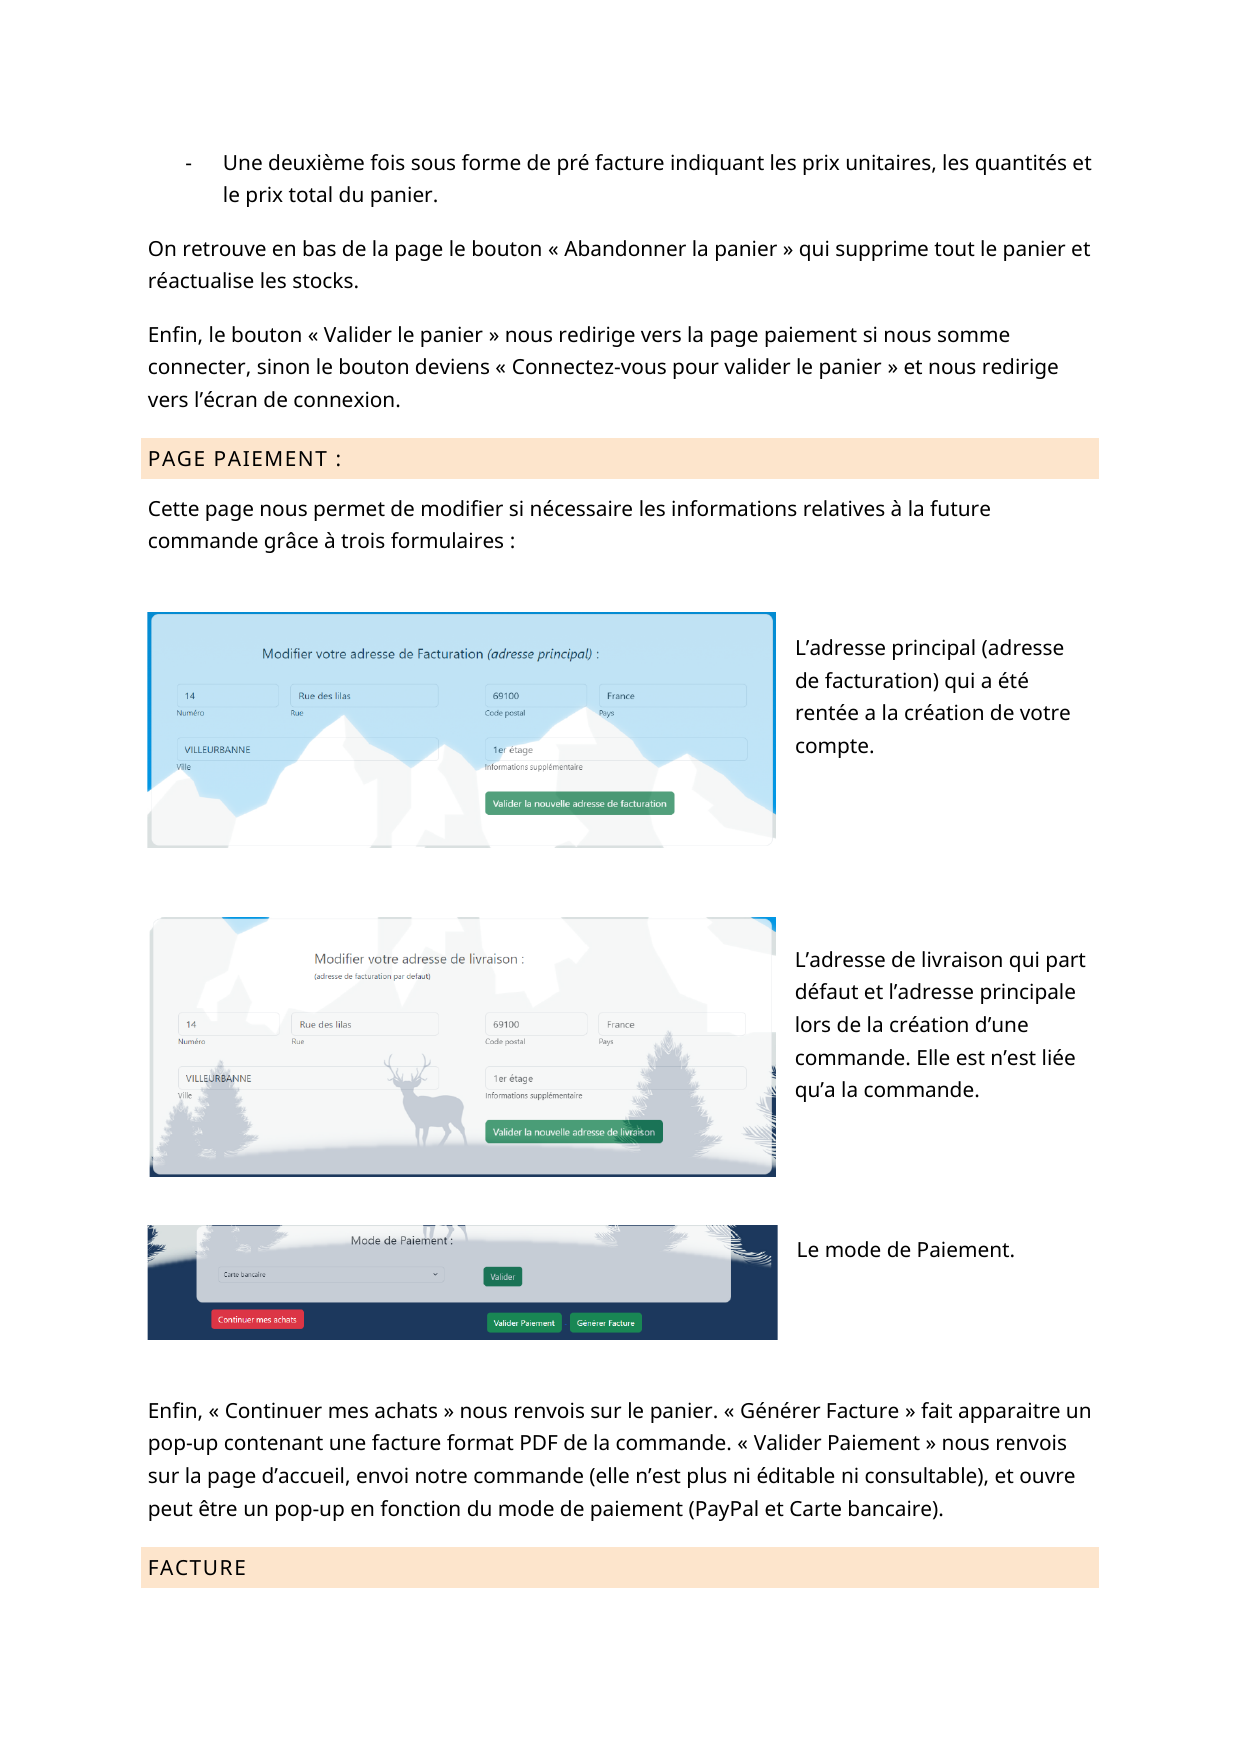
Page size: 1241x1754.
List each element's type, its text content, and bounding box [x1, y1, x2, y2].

text Enfin, le bouton « Valider le panier » nous redirige vers la page paiement si nous somme connecter, sinon le bouton deviens « Connectez-vous pour valider le panier » et nous redirige vers l’écran de connexion. [148, 320, 1093, 413]
text Enfin, « Continuer mes achats » nous renvois sur le panier. « Générer Facture » fait apparaitre un pop-up contenant une facture format PDF de la commande. « Valider Paiement » nous renvois sur la page d’accueil, envoi notre commande (elle n’est plus ni éditable ni consultable), et ouvre peut être un pop-up en fonction du mode de paiement (PayPal et Carte bancaire). [148, 1396, 1093, 1522]
picture [149, 917, 776, 1177]
text On retrouve en bas de la page le bouton « Abandonner la panier » qui supprime tout le panier et réactualise les stocks. [148, 234, 1093, 295]
text L’adresse principal (adresse de facturation) qui a été rentée a la création de votre compte. [776, 633, 1093, 759]
text L’adresse de livraison qui part défaut et l’adresse principale lors de la création d’une commande. Elle est n’est liée qu’a la commande. [776, 945, 1093, 1104]
picture [147, 615, 776, 848]
subtitle Page paiement : [148, 445, 1093, 473]
text Le mode de Paiement. [778, 1236, 1093, 1264]
picture [147, 1225, 778, 1340]
subtitle Facture [148, 1554, 1093, 1582]
text Cette page nous permet de modifier si nécessaire les informations relatives à la future commande grâce à trois formulaires : [148, 494, 1093, 555]
list Une deuxième fois sous forme de pré facture indiquant les prix unitaires, les quantités et le prix total du panier. [185, 148, 1093, 209]
